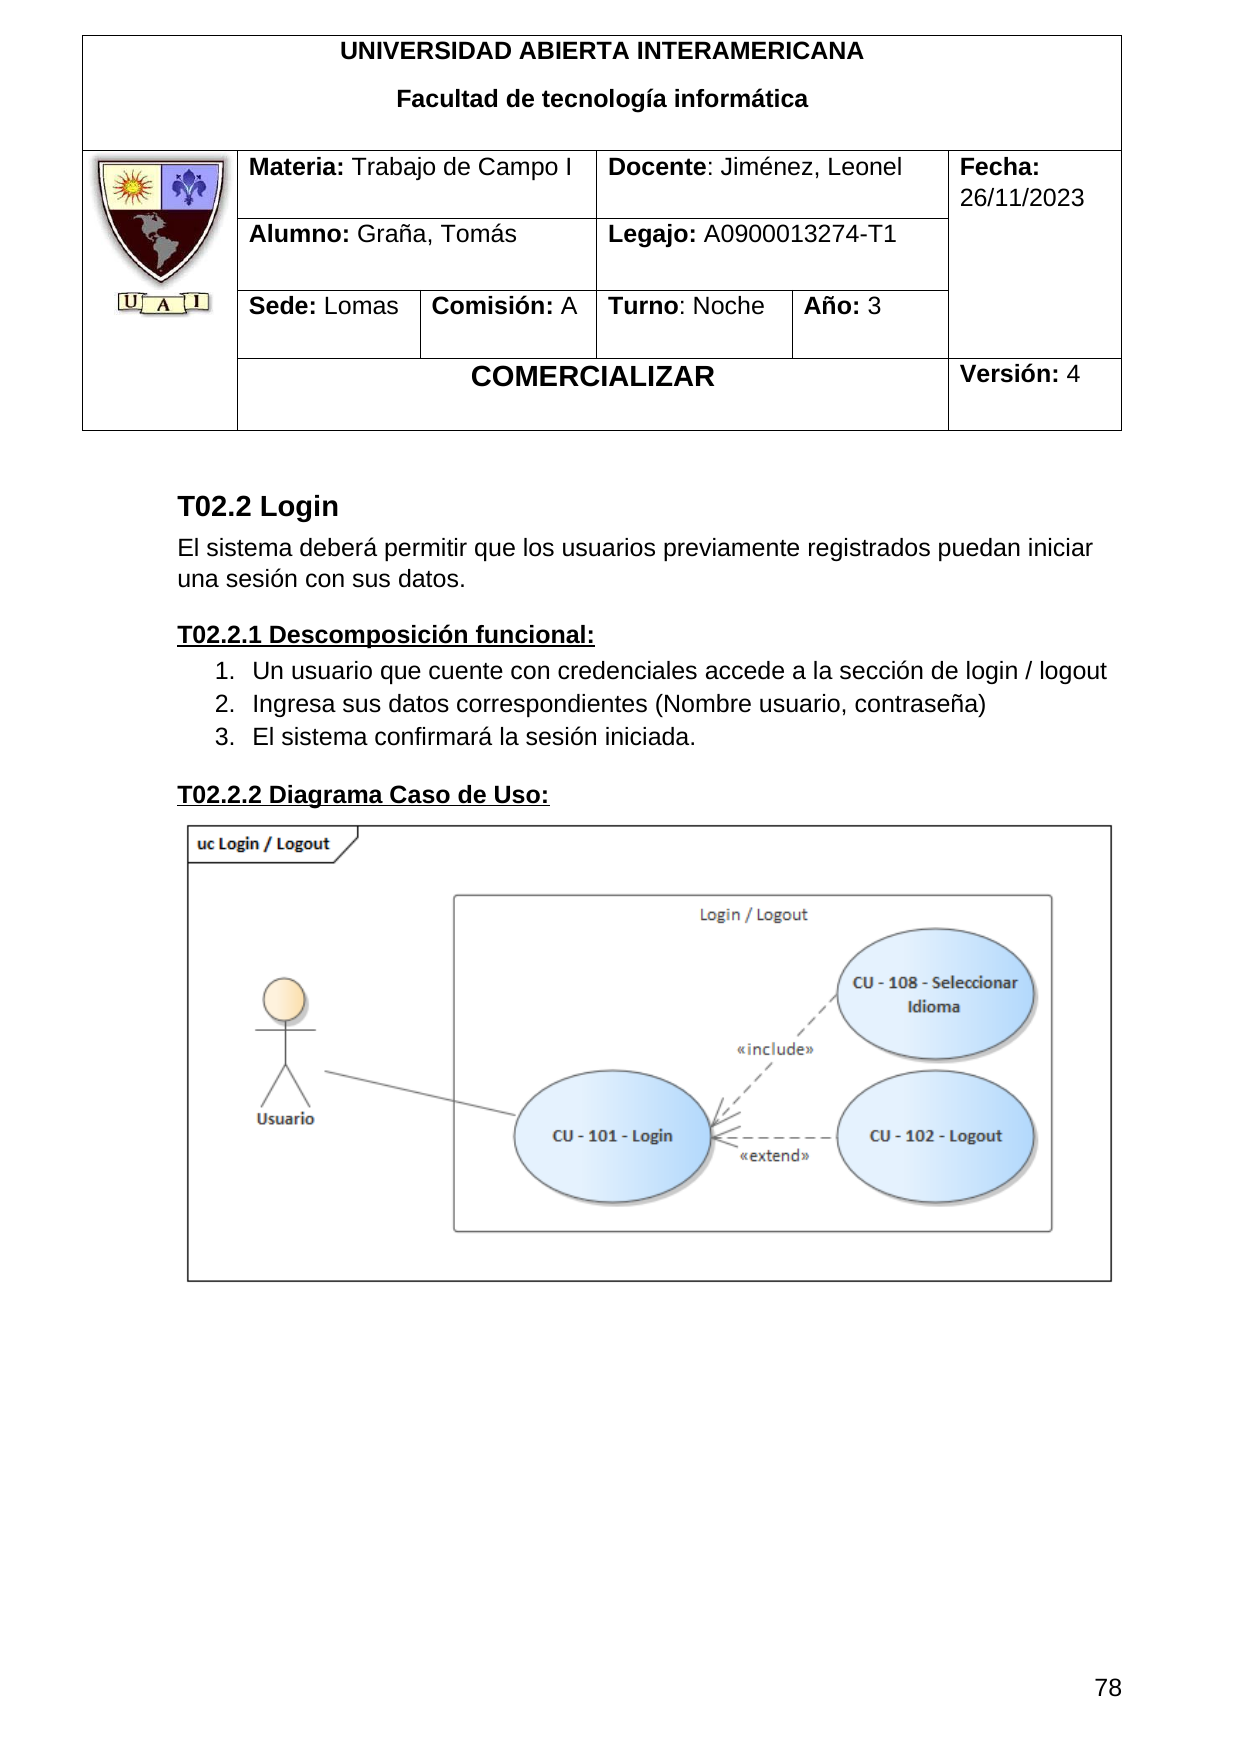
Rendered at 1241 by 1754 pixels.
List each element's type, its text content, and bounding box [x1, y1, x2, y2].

subtitle T02.2 Login [177, 489, 1122, 522]
text El sistema deberá permitir que los usuarios previamente registrados puedan iniciar una sesión con sus datos. [177, 533, 1122, 593]
list Ingresa sus datos correspondientes (Nombre usuario, contraseña) [214, 689, 1122, 717]
subtitle T02.2.2 Diagrama Caso de Uso: [177, 780, 1122, 808]
picture [87, 151, 234, 320]
list El sistema confirmará la sesión iniciada. [214, 722, 1122, 751]
subtitle T02.2.1 Descomposición funcional: [177, 621, 1122, 649]
picture [177, 815, 1122, 1292]
list Un usuario que cuente con credenciales accede a la sección de login / logout [214, 656, 1122, 684]
